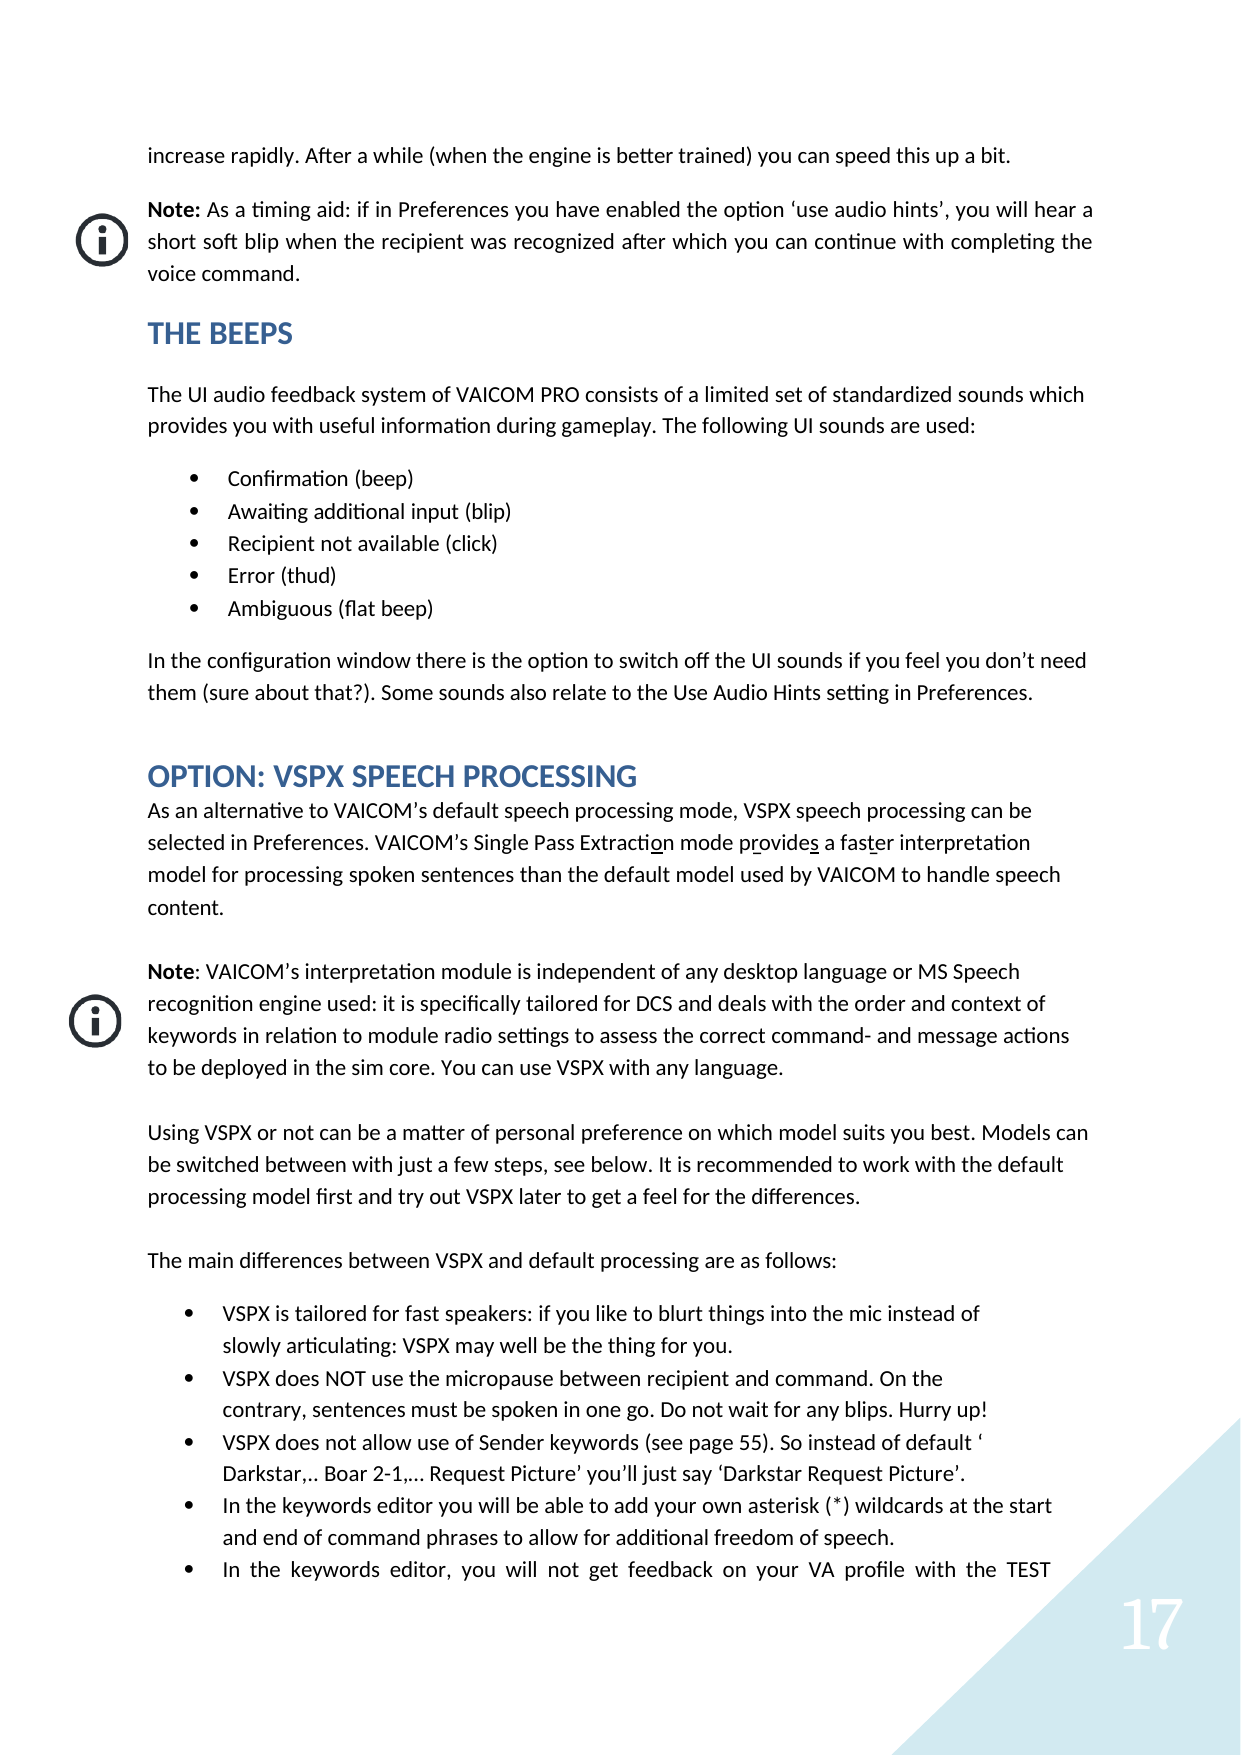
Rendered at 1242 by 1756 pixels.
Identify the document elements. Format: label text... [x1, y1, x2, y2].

list In the keywords editor you will be able to add your own asterisk (*) wildcards at the start and end of command phrases to allow for additional freedom of speech. [185, 1491, 1090, 1551]
list VSPX does NOT use the micropause between recipient and command. On the contrary, sentences must be spoken in one go. Do not wait for any blips. Hurry up! [185, 1364, 1029, 1424]
list Error (thud) [190, 561, 1131, 589]
picture [75, 213, 129, 267]
list Confirmation (beep) [190, 464, 1131, 493]
picture [68, 994, 122, 1048]
list VSPX is tailored for fast speakers: if you like to blurt things into the mic instead of slowly articulating: VSPX may well be the thing for you. [185, 1299, 1039, 1360]
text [147, 142, 1092, 170]
list Recipient not available (click) [190, 529, 1131, 557]
text The main differences between VSPX and default processing are as follows: [147, 1246, 1131, 1274]
list Ambiguous (flat beep) [190, 594, 1131, 622]
subtitle THE BEEPS [147, 312, 1131, 353]
subtitle OPTION: VSPX SPEECH PROCESSING [147, 755, 1131, 796]
text The UI audio feedback system of VAICOM PRO consists of a limited set of standardized sounds which provides you with useful information during gameplay. The following UI sounds are used: [147, 380, 1131, 439]
text In the configuration window there is the option to switch off the UI sounds if you feel you don’t need them (sure about that?). Some sounds also relate to the Use Audio Hints setting in Preferences. [147, 646, 1092, 707]
text As an alternative to VAICOM’s default speech processing mode, VSPX speech processing can be selected in Preferences. VAICOM’s Single Pass Extraction mode provides a faster interpretation model for processing spoken sentences than the default model used by VAICOM to handle speech content. [147, 796, 1078, 921]
text Note: VAICOM’s interpretation module is independent of any desktop language or MS Speech recognition engine used: it is specifically tailored for DCS and deals with the order and context of keywords in relation to module radio settings to assess the correct command- and message actions to be deployed in the sim core. You can use VSPX with any language. [147, 957, 1078, 1081]
text Note: As a timing aid: if in Preferences you have enabled the option ‘use audio hints’, you will hear a short soft blip when the recipient was recognized after which you can continue with completing the voice command. [147, 195, 1095, 287]
text Using VSPX or not can be a matter of personal preference on which model suits you best. Models can be switched between with just a few steps, see below. It is recommended to work with the default processing model first and try out VSPX later to get a feel for the differences. [147, 1118, 1092, 1210]
list Awaiting additional input (blip) [190, 497, 1131, 525]
list VSPX does not allow use of Sender keywords (see page 55). So instead of default ‘ Darkstar,.. Boar 2-1,… Request Picture’ you’ll just say ‘Darkstar Request Picture’. [185, 1428, 1082, 1487]
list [185, 1555, 1051, 1583]
